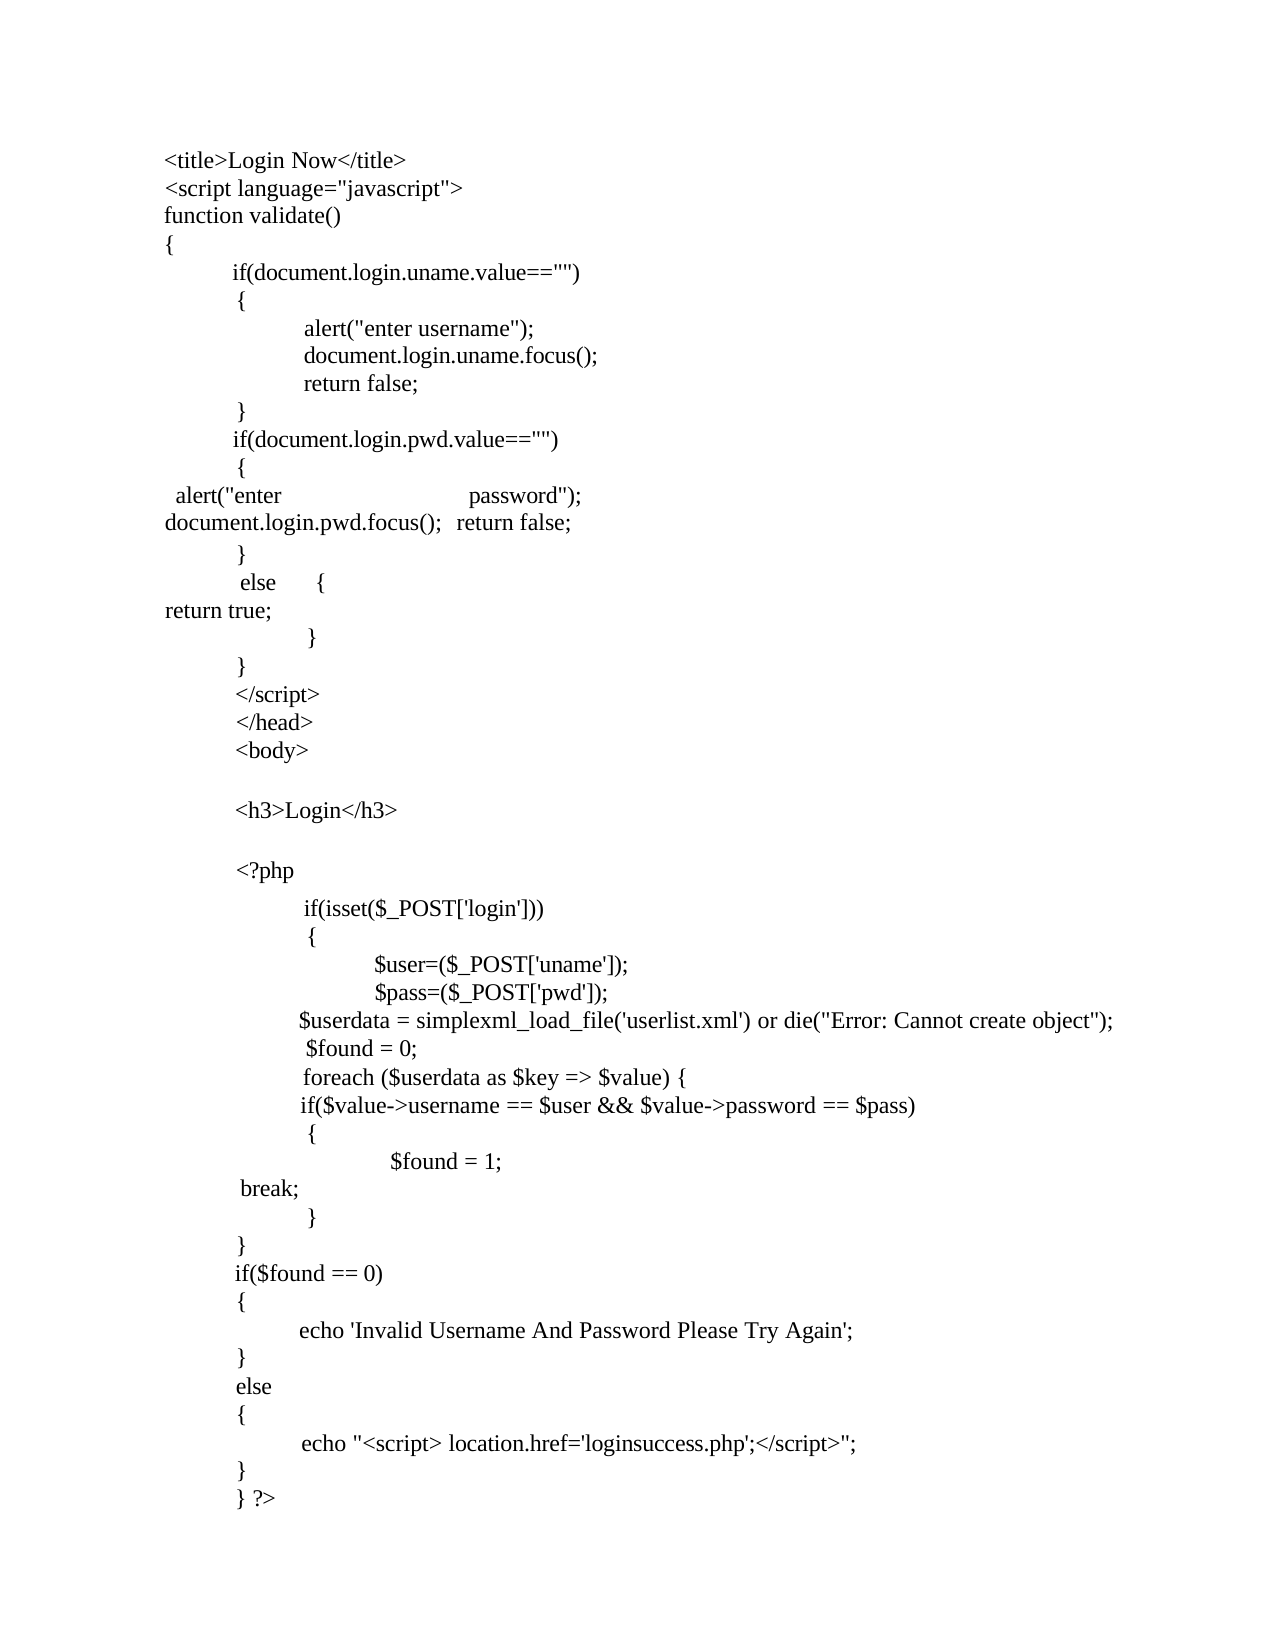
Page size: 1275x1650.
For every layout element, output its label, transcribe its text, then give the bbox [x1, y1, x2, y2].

text echo 'Invalid Username And Password Please Try Again'; [299, 1316, 1185, 1344]
text else [236, 1372, 276, 1400]
text if(document.login.uname.value=="") [232, 258, 1185, 285]
text </script> [235, 680, 1185, 707]
text { [306, 922, 1185, 950]
text { [236, 1287, 1185, 1315]
text if($value->username == $user && $value->password == $pass) [300, 1091, 1185, 1119]
text } [236, 1343, 276, 1371]
text <h3>Login</h3> [234, 796, 1185, 824]
text { [236, 1400, 276, 1428]
text } [306, 624, 1185, 651]
text $found = 1; [390, 1147, 1185, 1175]
text } [236, 1231, 1185, 1259]
text } [236, 1456, 276, 1484]
text <?php [236, 857, 295, 884]
text break; [240, 1175, 1185, 1202]
text if($found == 0) [234, 1259, 1185, 1287]
text } [306, 1203, 1185, 1231]
text } [236, 652, 1185, 679]
text $user=($_POST['uname']); [374, 950, 1185, 978]
text } [236, 397, 1185, 425]
text if(document.login.pwd.value=="") [233, 426, 1185, 453]
text { [163, 229, 1185, 257]
text foreach ($userdata as $key => $value) { [303, 1063, 1185, 1091]
text if(isset($_POST['login'])) [303, 894, 1185, 922]
text echo "<script> location.href='loginsuccess.php';</script>"; [301, 1429, 1185, 1457]
text <body> [235, 736, 1185, 763]
text alert("enter password"); document.login.pwd.focus(); return false; [164, 481, 584, 536]
text { [306, 1119, 1185, 1147]
text $found = 0; [306, 1034, 1185, 1062]
text <title>Login Now</title> [163, 146, 1185, 174]
text } ?> [235, 1484, 276, 1512]
text { [236, 453, 1185, 481]
text alert("enter username"); document.login.uname.focus(); return false; [303, 314, 622, 397]
text </head> [236, 708, 1185, 735]
text } [236, 540, 1185, 568]
text else { return true; [165, 568, 327, 623]
text $userdata = simplexml_load_file('userlist.xml') or die("Error: Cannot create object"); [298, 1006, 1185, 1034]
text $pass=($_POST['pwd']); [374, 978, 1185, 1006]
text <script language="javascript"> function validate() [163, 174, 464, 229]
text { [236, 286, 1185, 313]
